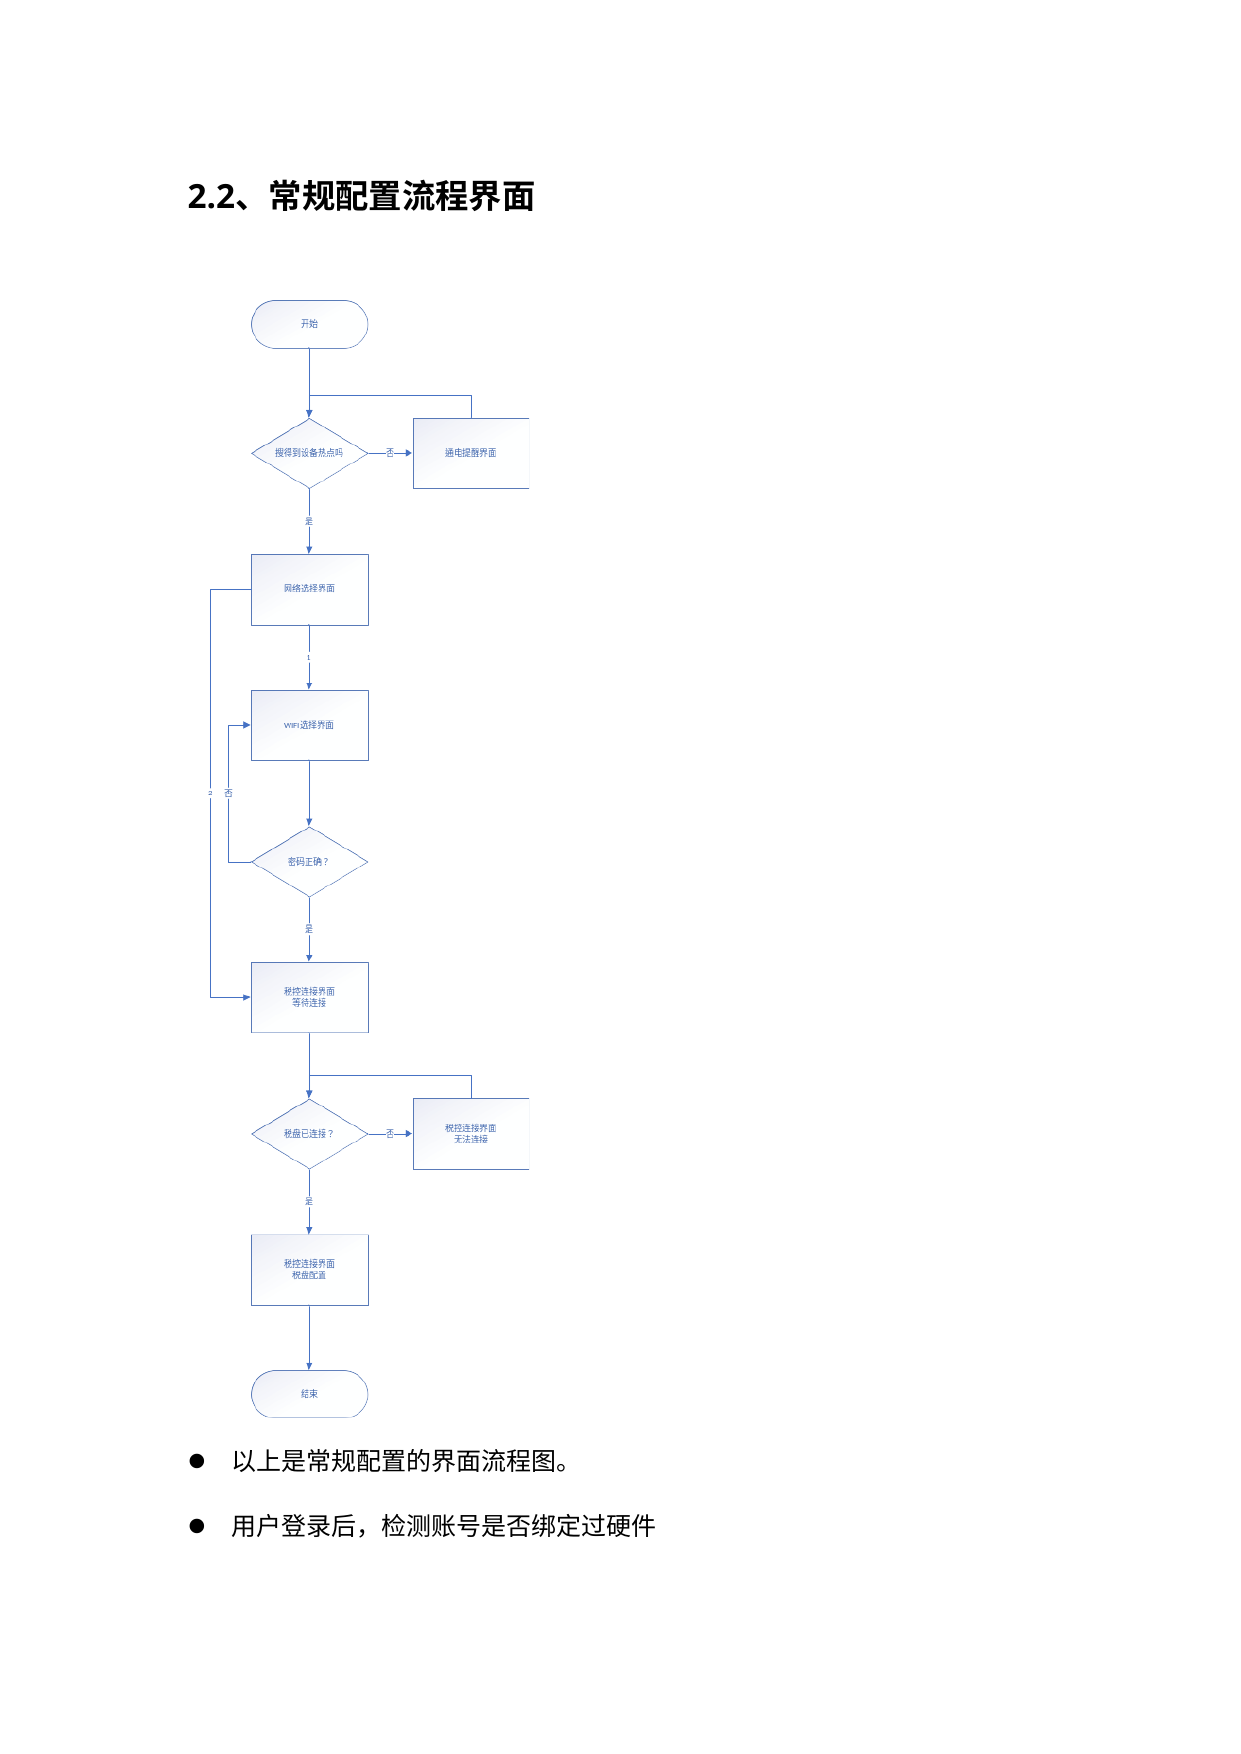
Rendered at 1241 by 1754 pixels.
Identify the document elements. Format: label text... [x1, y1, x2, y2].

list 以上是常规配置的界面流程图。 [187, 1427, 1053, 1492]
subtitle 2.2、常规配置流程界面 [187, 162, 1053, 227]
list 用户登录后，检测账号是否绑定过硬件 [187, 1492, 1053, 1557]
